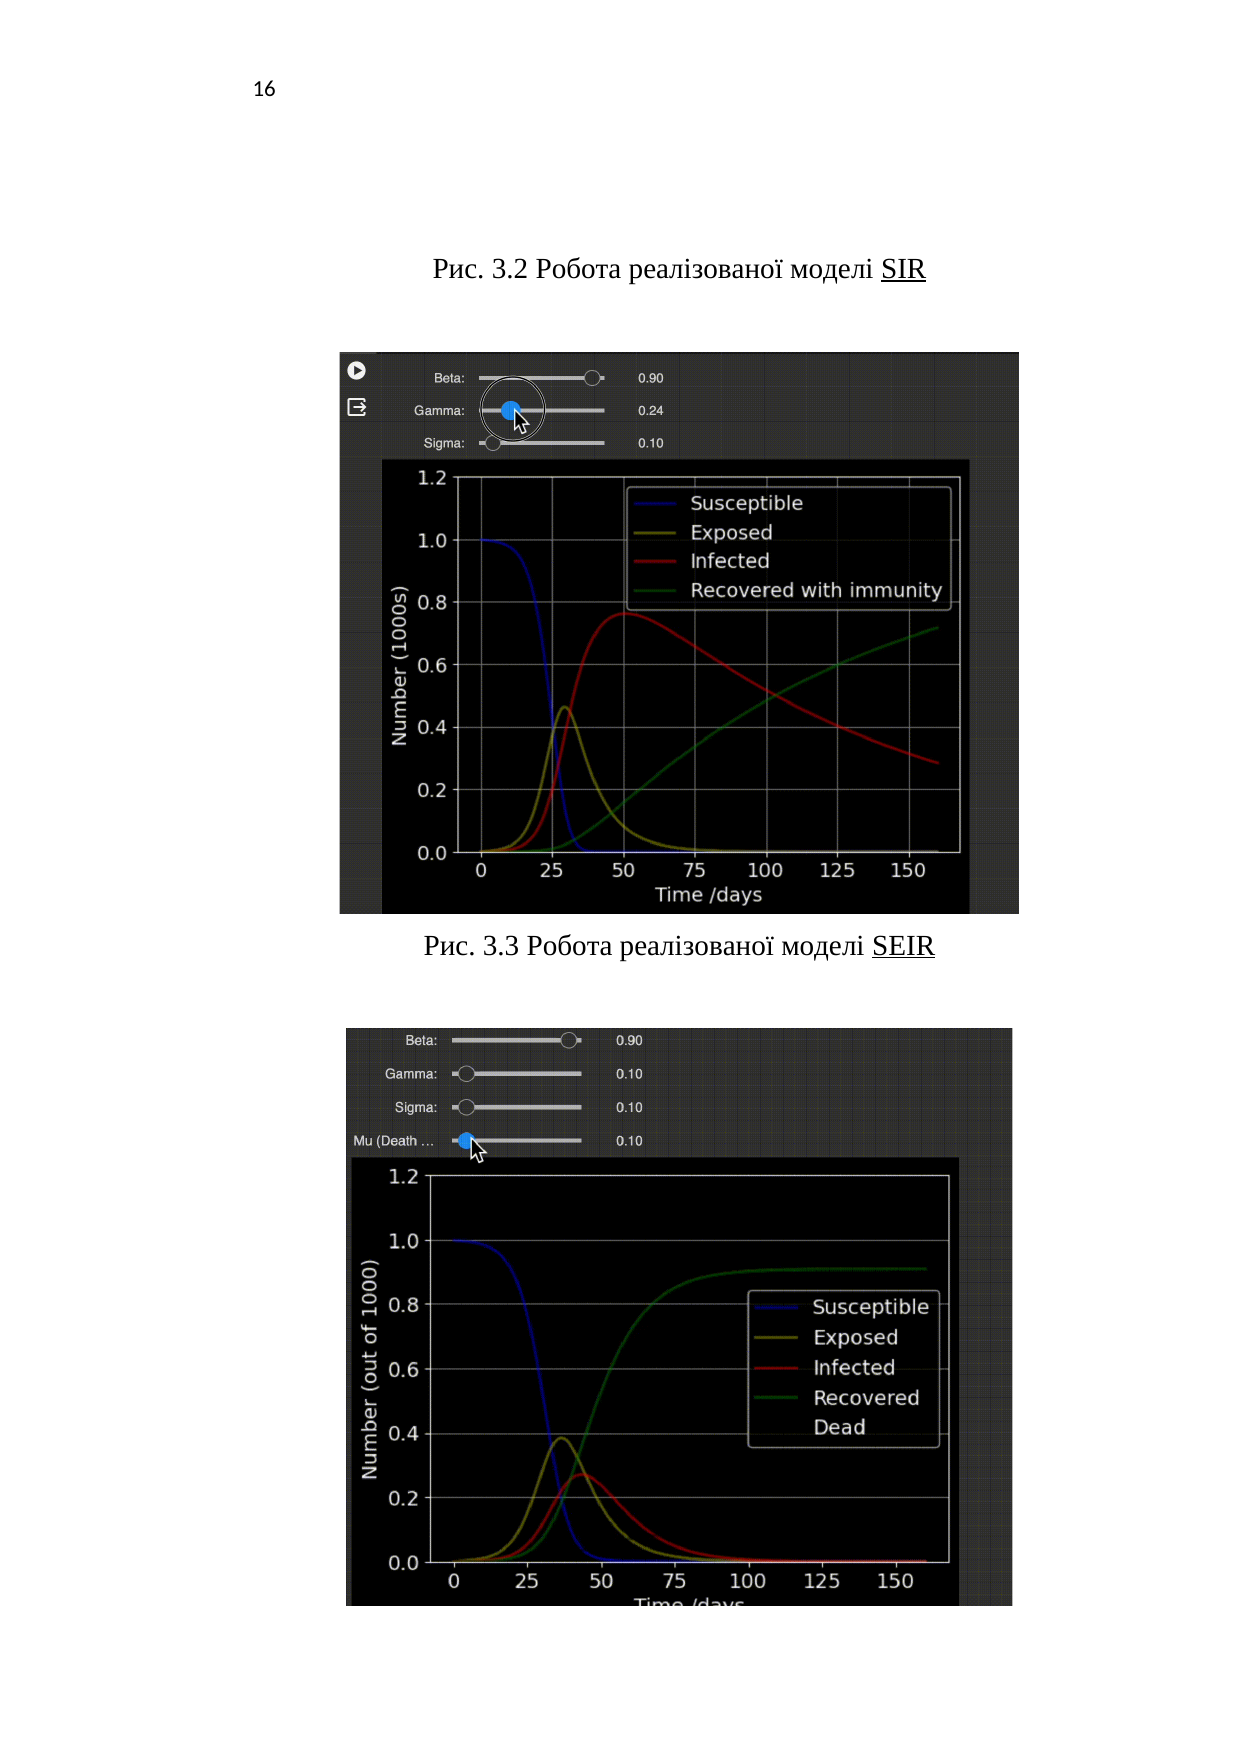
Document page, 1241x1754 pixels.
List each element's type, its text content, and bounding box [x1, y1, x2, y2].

text Рис. 3.3 Робота реалізованої моделі SEIR [177, 928, 1181, 961]
picture [346, 1028, 1013, 1606]
text Рис. 3.2 Робота реалізованої моделі SIR [177, 251, 1181, 285]
picture [339, 352, 1019, 914]
